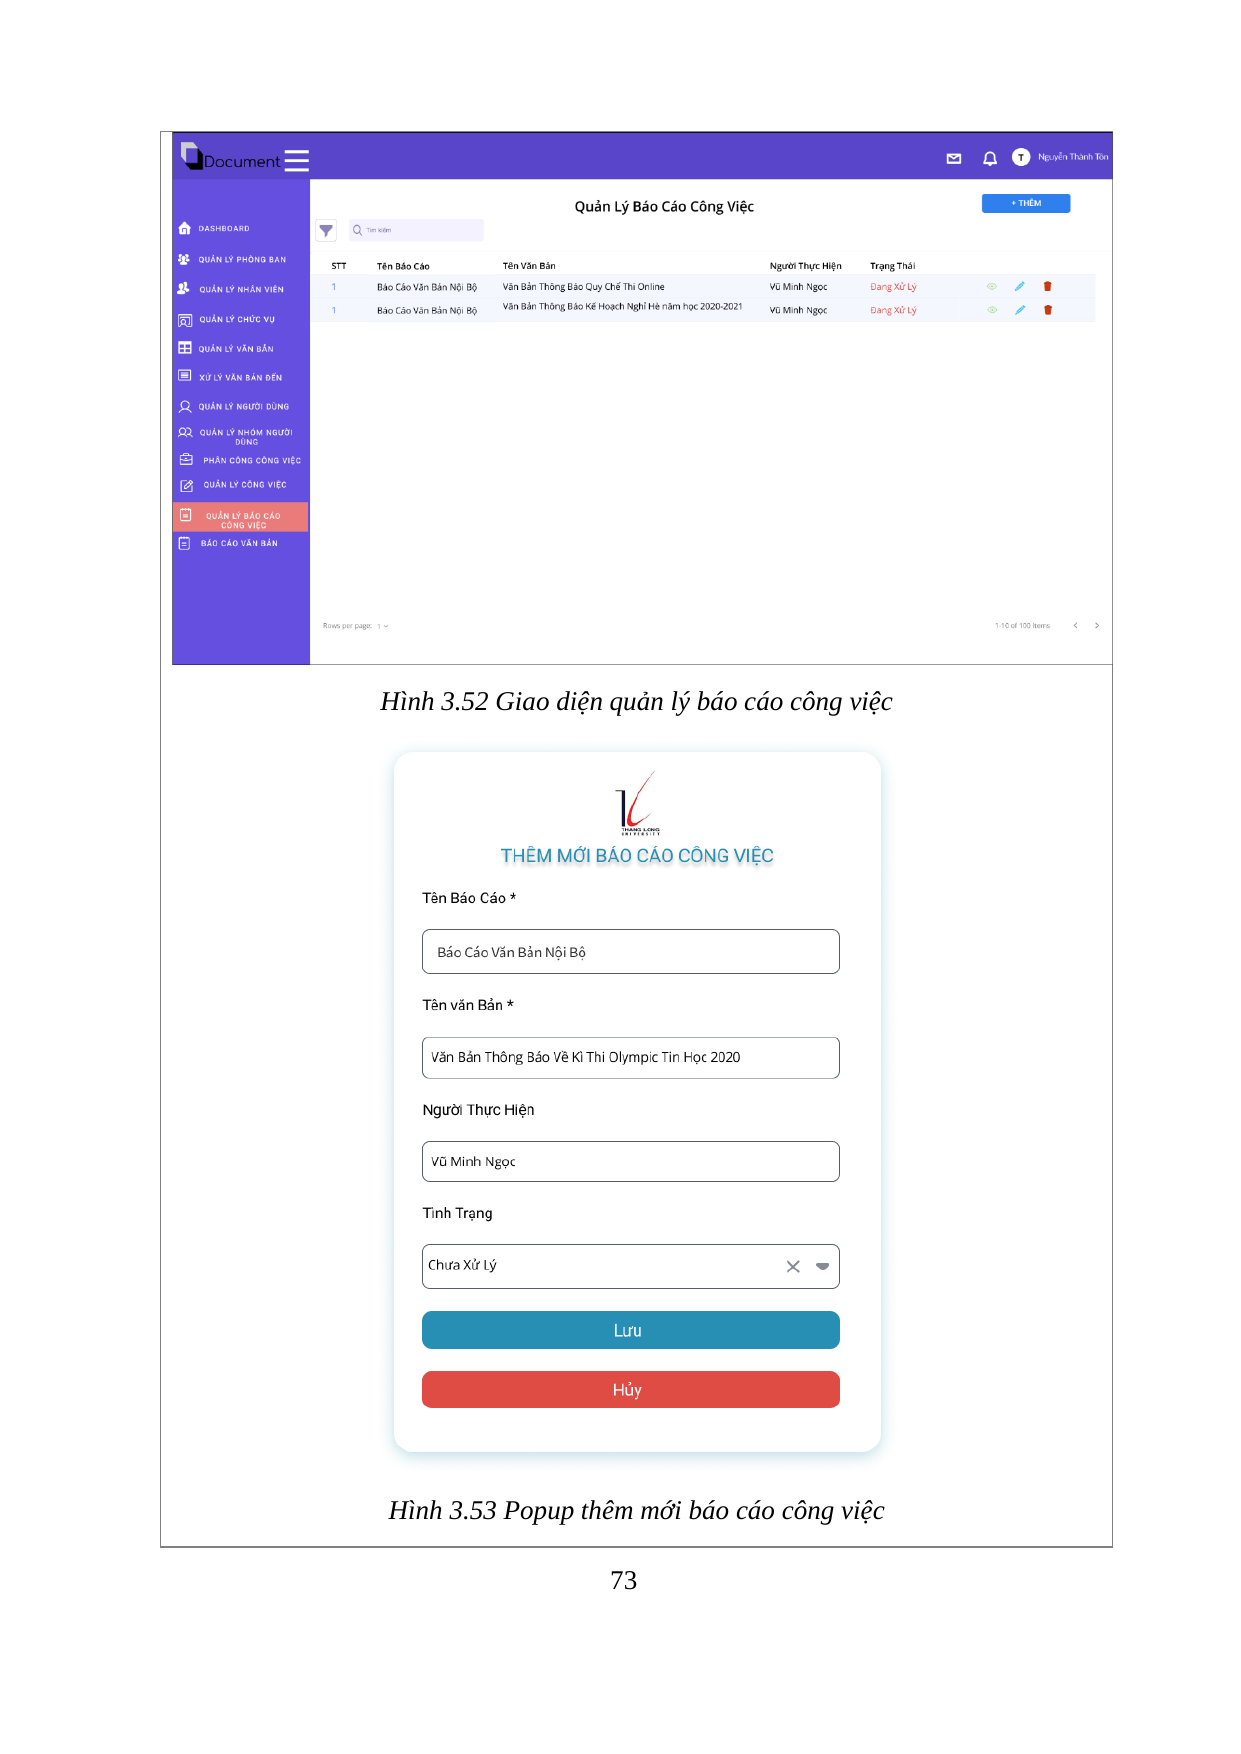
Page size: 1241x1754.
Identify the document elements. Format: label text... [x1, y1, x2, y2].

picture [160, 737, 1101, 1474]
picture [172, 132, 1113, 665]
